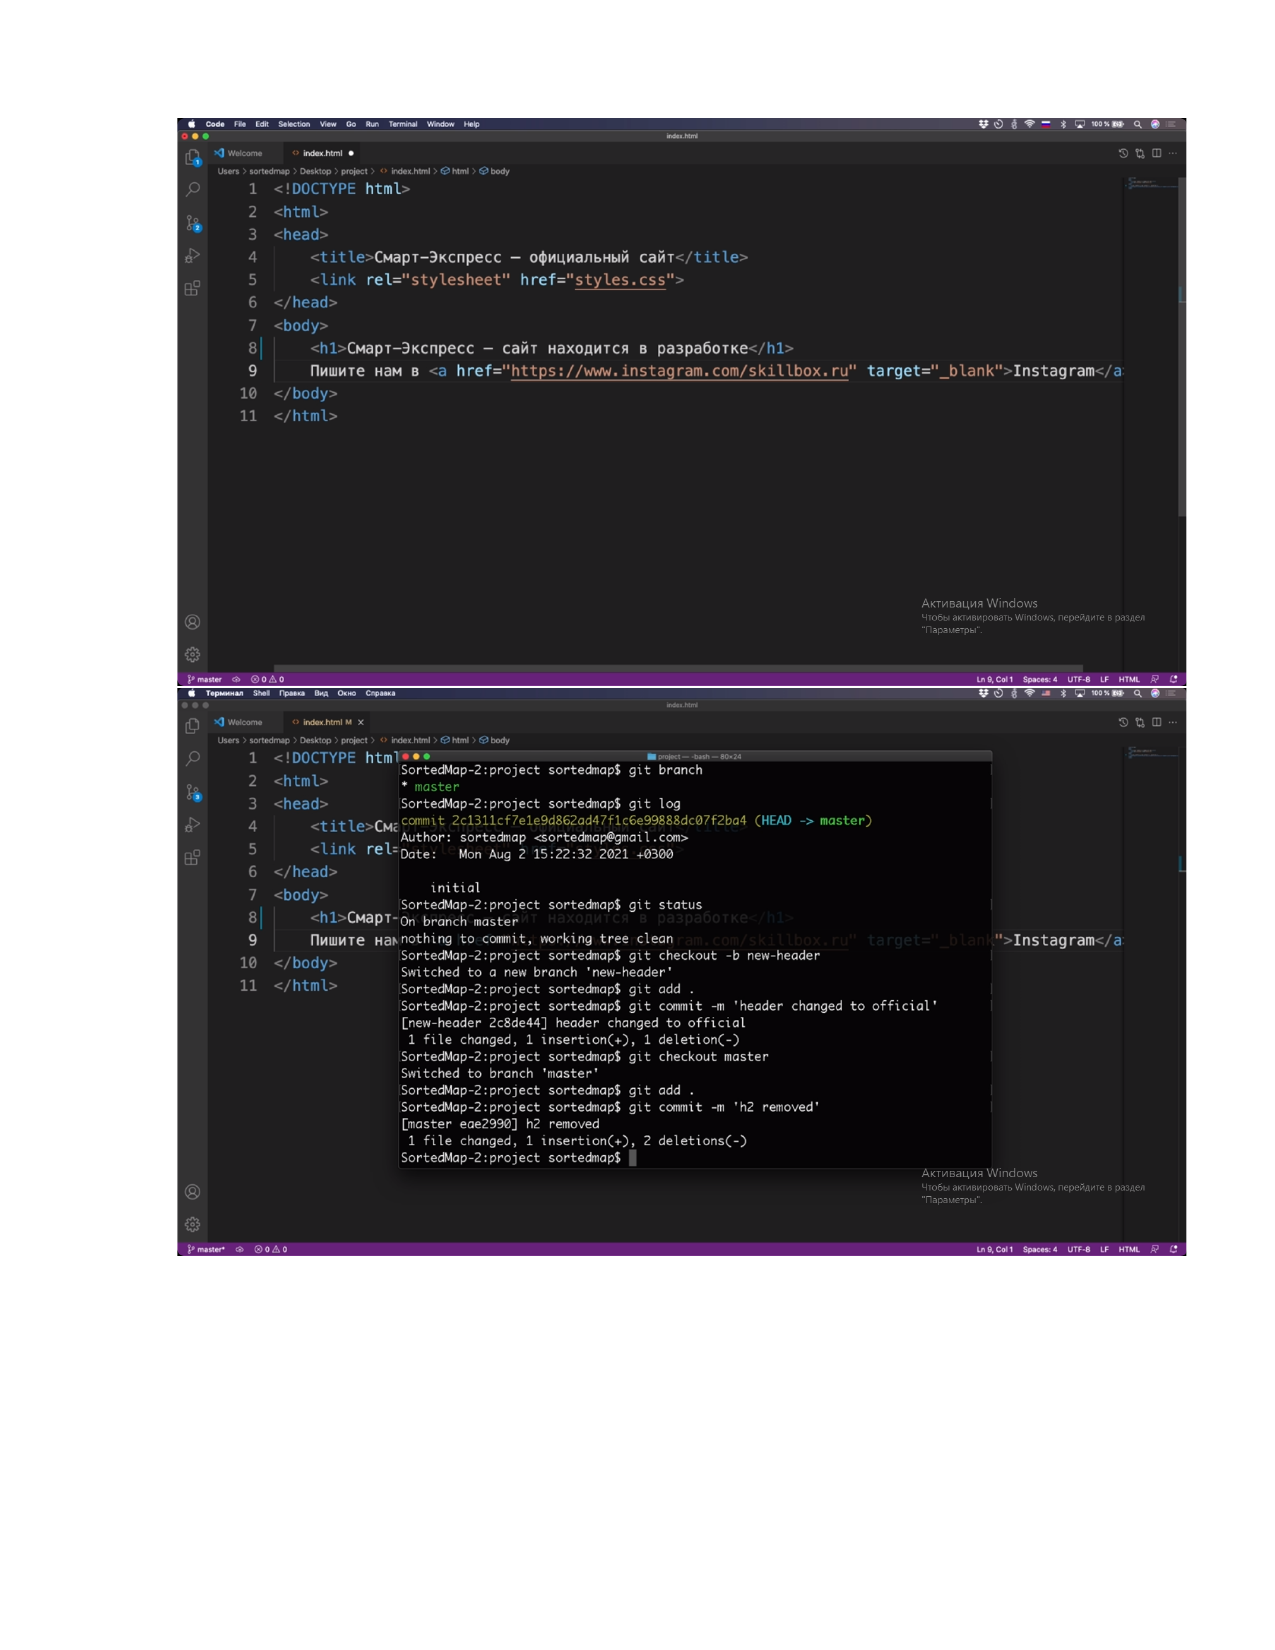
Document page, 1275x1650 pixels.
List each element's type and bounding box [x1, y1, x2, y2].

picture [177, 688, 1187, 1256]
picture [177, 118, 1187, 686]
